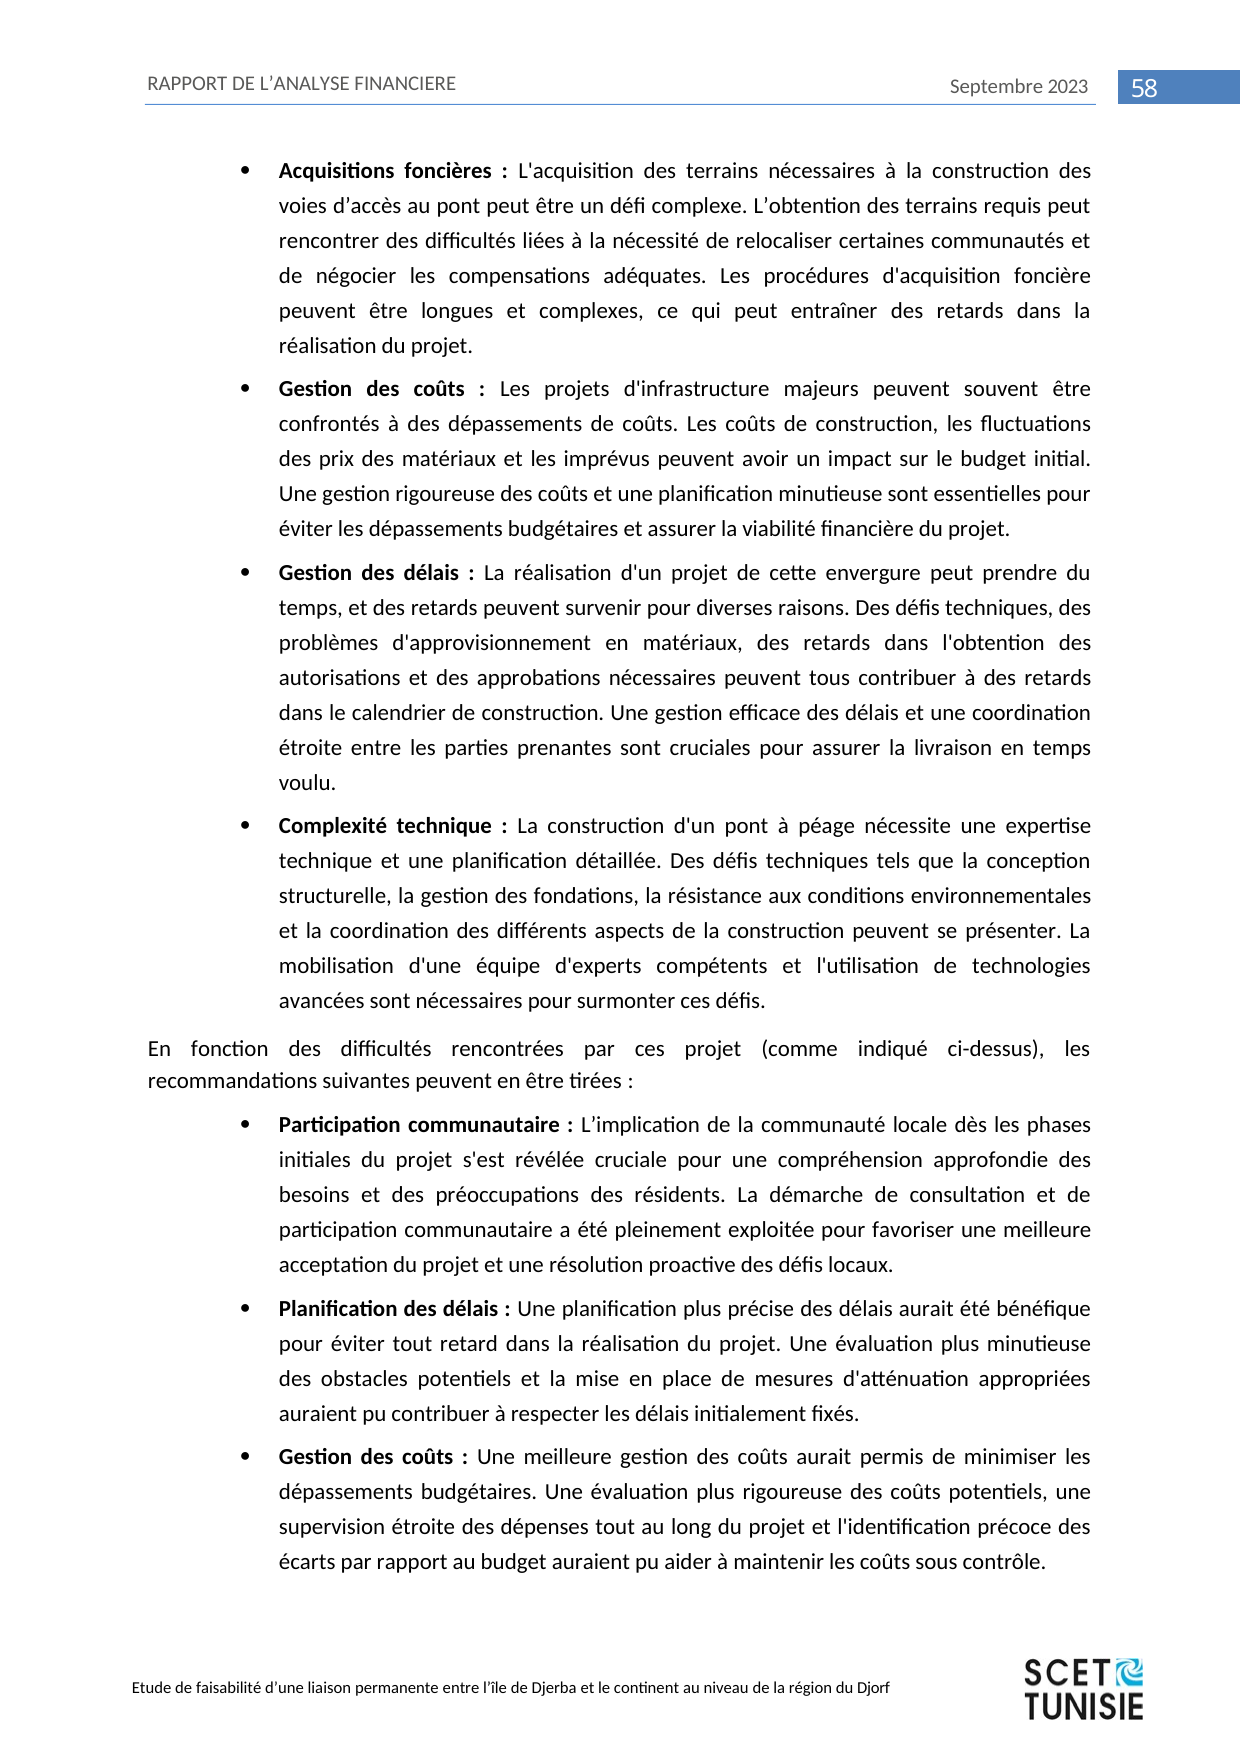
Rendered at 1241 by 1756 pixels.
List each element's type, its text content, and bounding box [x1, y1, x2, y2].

list Gestion des délais : La réalisation d'un projet de cette envergure peut prendre du temps, et des retards peuvent survenir pour diverses raisons. Des défis techniques, des problèmes d'approvisionnement en matériaux, des retards dans l'obtention des autorisations et des approbations nécessaires peuvent tous contribuer à des retards dans le calendrier de construction. Une gestion efficace des délais et une coordination étroite entre les parties prenantes sont cruciales pour assurer la livraison en temps voulu. [241, 558, 1092, 796]
picture [1024, 1658, 1143, 1720]
list Complexité technique : La construction d'un pont à péage nécessite une expertise technique et une planification détaillée. Des défis techniques tels que la conception structurelle, la gestion des fondations, la résistance aux conditions environnementales et la coordination des différents aspects de la construction peuvent se présenter. La mobilisation d'une équipe d'experts compétents et l'utilisation de technologies avancées sont nécessaires pour surmonter ces défis. [241, 811, 1092, 1014]
list Acquisitions foncières : L'acquisition des terrains nécessaires à la construction des voies d’accès au pont peut être un défi complexe. L’obtention des terrains requis peut rencontrer des difficultés liées à la nécessité de relocaliser certaines communautés et de négocier les compensations adéquates. Les procédures d'acquisition foncière peuvent être longues et complexes, ce qui peut entraîner des retards dans la réalisation du projet. [241, 156, 1092, 359]
list Gestion des coûts : Une meilleure gestion des coûts aurait permis de minimiser les dépassements budgétaires. Une évaluation plus rigoureuse des coûts potentiels, une supervision étroite des dépenses tout au long du projet et l'identification précoce des écarts par rapport au budget auraient pu aider à maintenir les coûts sous contrôle. [241, 1442, 1092, 1575]
text En fonction des difficultés rencontrées par ces projet (comme indiqué ci-dessus), les recommandations suivantes peuvent en être tirées : [148, 1034, 1092, 1094]
list Participation communautaire : L’implication de la communauté locale dès les phases initiales du projet s'est révélée cruciale pour une compréhension approfondie des besoins et des préoccupations des résidents. La démarche de consultation et de participation communautaire a été pleinement exploitée pour favoriser une meilleure acceptation du projet et une résolution proactive des défis locaux. [241, 1111, 1092, 1279]
list Planification des délais : Une planification plus précise des délais aurait été bénéfique pour éviter tout retard dans la réalisation du projet. Une évaluation plus minutieuse des obstacles potentiels et la mise en place de mesures d'atténuation appropriées auraient pu contribuer à respecter les délais initialement fixés. [241, 1294, 1092, 1427]
list Gestion des coûts : Les projets d'infrastructure majeurs peuvent souvent être confrontés à des dépassements de coûts. Les coûts de construction, les fluctuations des prix des matériaux et les imprévus peuvent avoir un impact sur le budget initial. Une gestion rigoureuse des coûts et une planification minutieuse sont essentielles pour éviter les dépassements budgétaires et assurer la viabilité financière du projet. [241, 374, 1092, 543]
